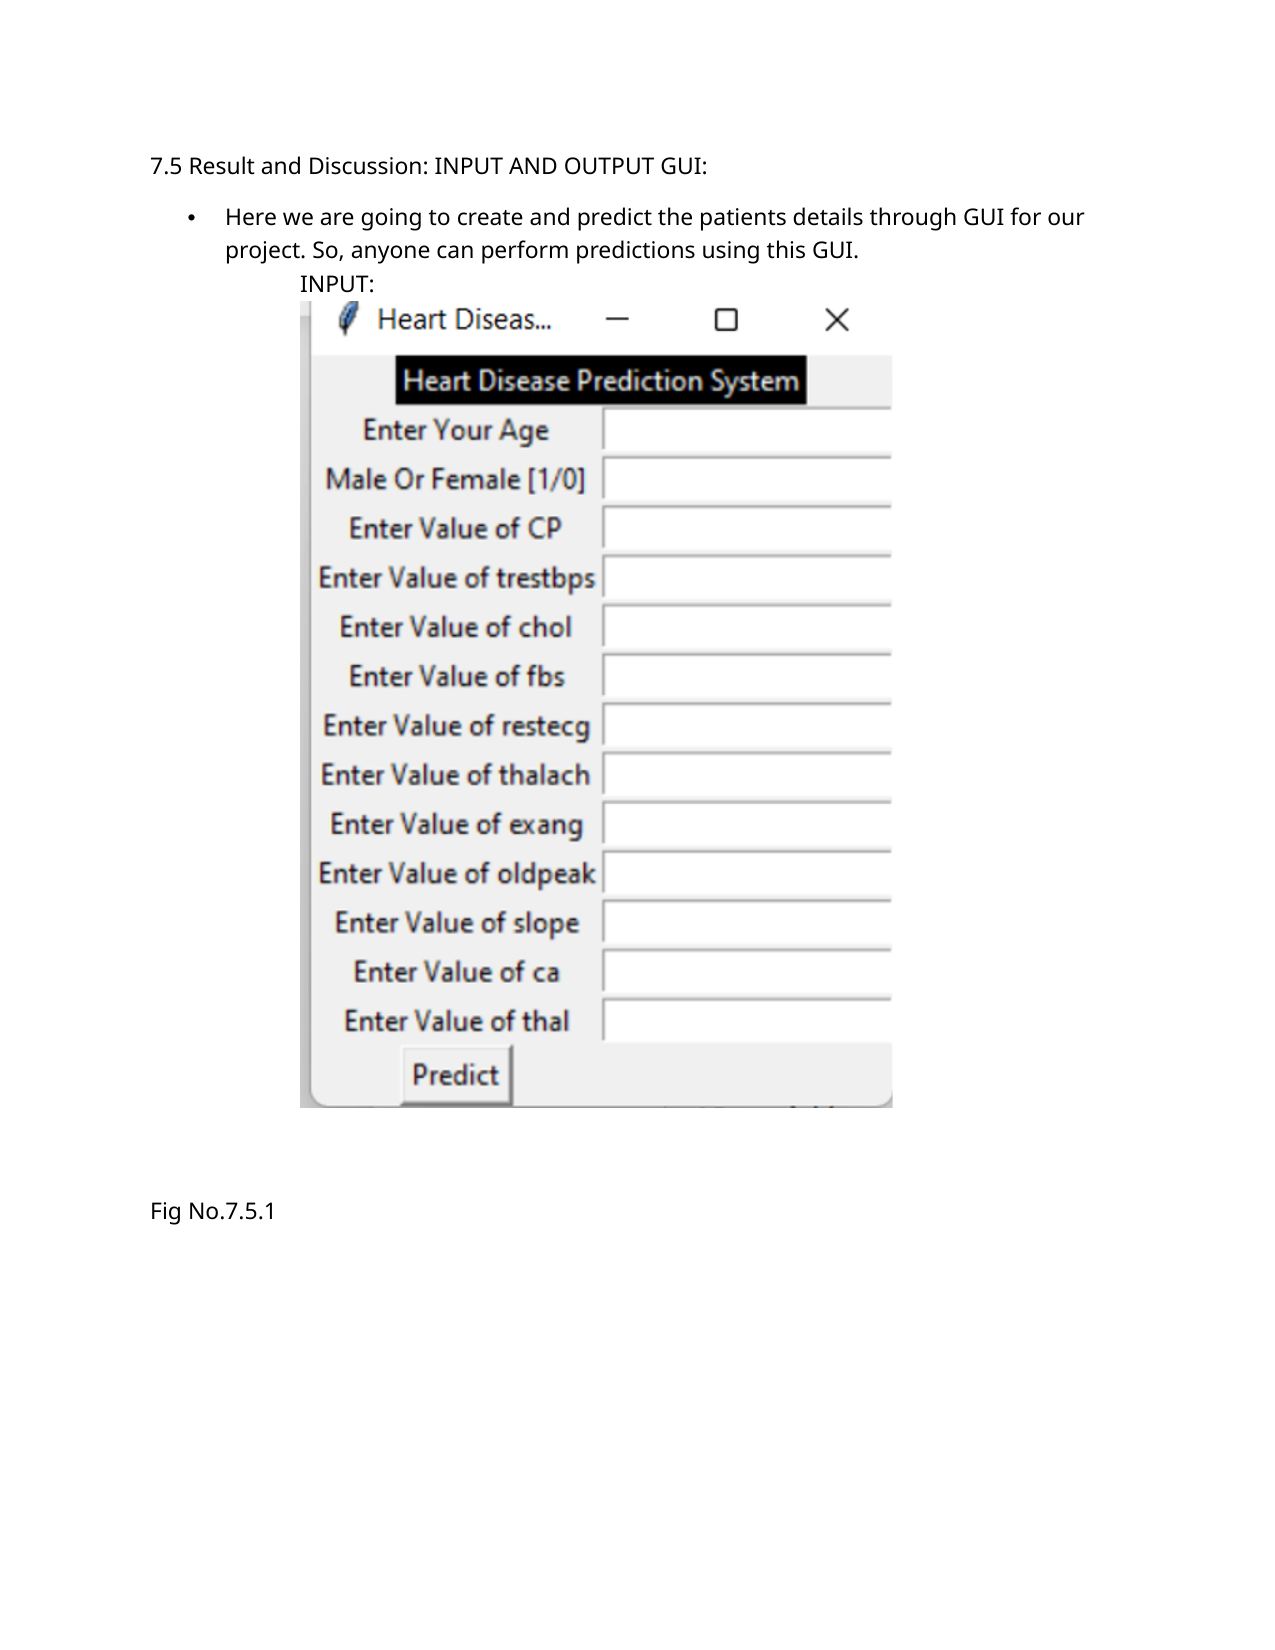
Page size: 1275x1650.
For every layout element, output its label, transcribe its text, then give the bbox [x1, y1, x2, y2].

text Fig No.7.5.1 [150, 1195, 1125, 1226]
list Here we are going to create and predict the patients details through GUI for our project. So, anyone can perform predictions using this GUI. [187, 200, 1125, 265]
picture [300, 301, 893, 1108]
list INPUT: [300, 268, 1125, 299]
text 7.5 Result and Discussion: INPUT AND OUTPUT GUI: [150, 150, 1125, 181]
